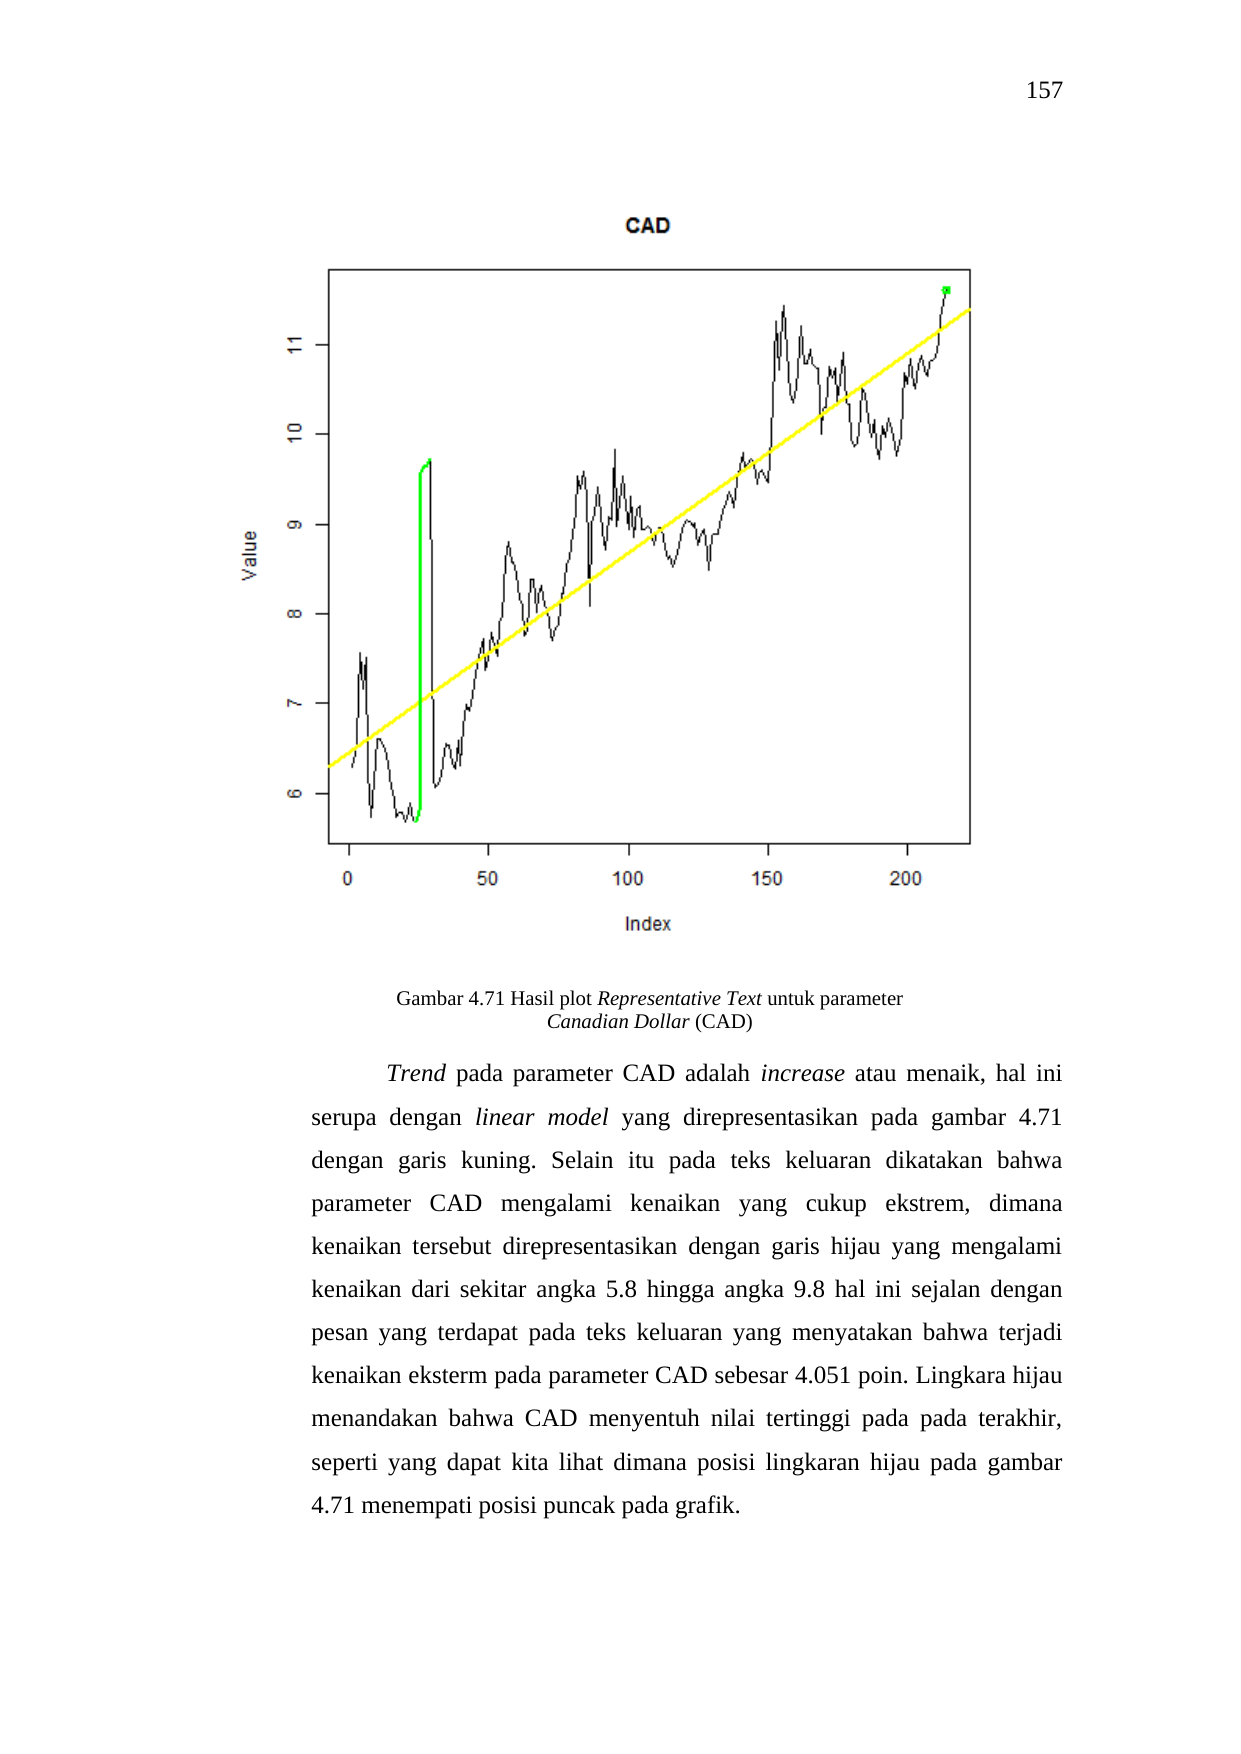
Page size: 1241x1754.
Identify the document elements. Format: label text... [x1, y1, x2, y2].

picture [236, 177, 1018, 959]
text Trend pada parameter CAD adalah increase atau menaik, hal ini serupa dengan linear model yang direpresentasikan pada gambar 4.71 dengan garis kuning. Selain itu pada teks keluaran dikatakan bahwa parameter CAD mengalami kenaikan yang cukup ekstrem, dimana kenaikan tersebut direpresentasikan dengan garis hijau yang mengalami kenaikan dari sekitar angka 5.8 hingga angka 9.8 hal ini sejalan dengan pesan yang terdapat pada teks keluaran yang menyatakan bahwa terjadi kenaikan eksterm pada parameter CAD sebesar 4.051 poin. Lingkara hijau menandakan bahwa CAD menyentuh nilai tertinggi pada pada terakhir, seperti yang dapat kita lihat dimana posisi lingkaran hijau pada gambar 4.71 menempati posisi puncak pada grafik. [311, 1058, 1063, 1518]
text Gambar 4.71 Hasil plot Representative Text untuk parameter Canadian Dollar (CAD) [236, 985, 1063, 1033]
